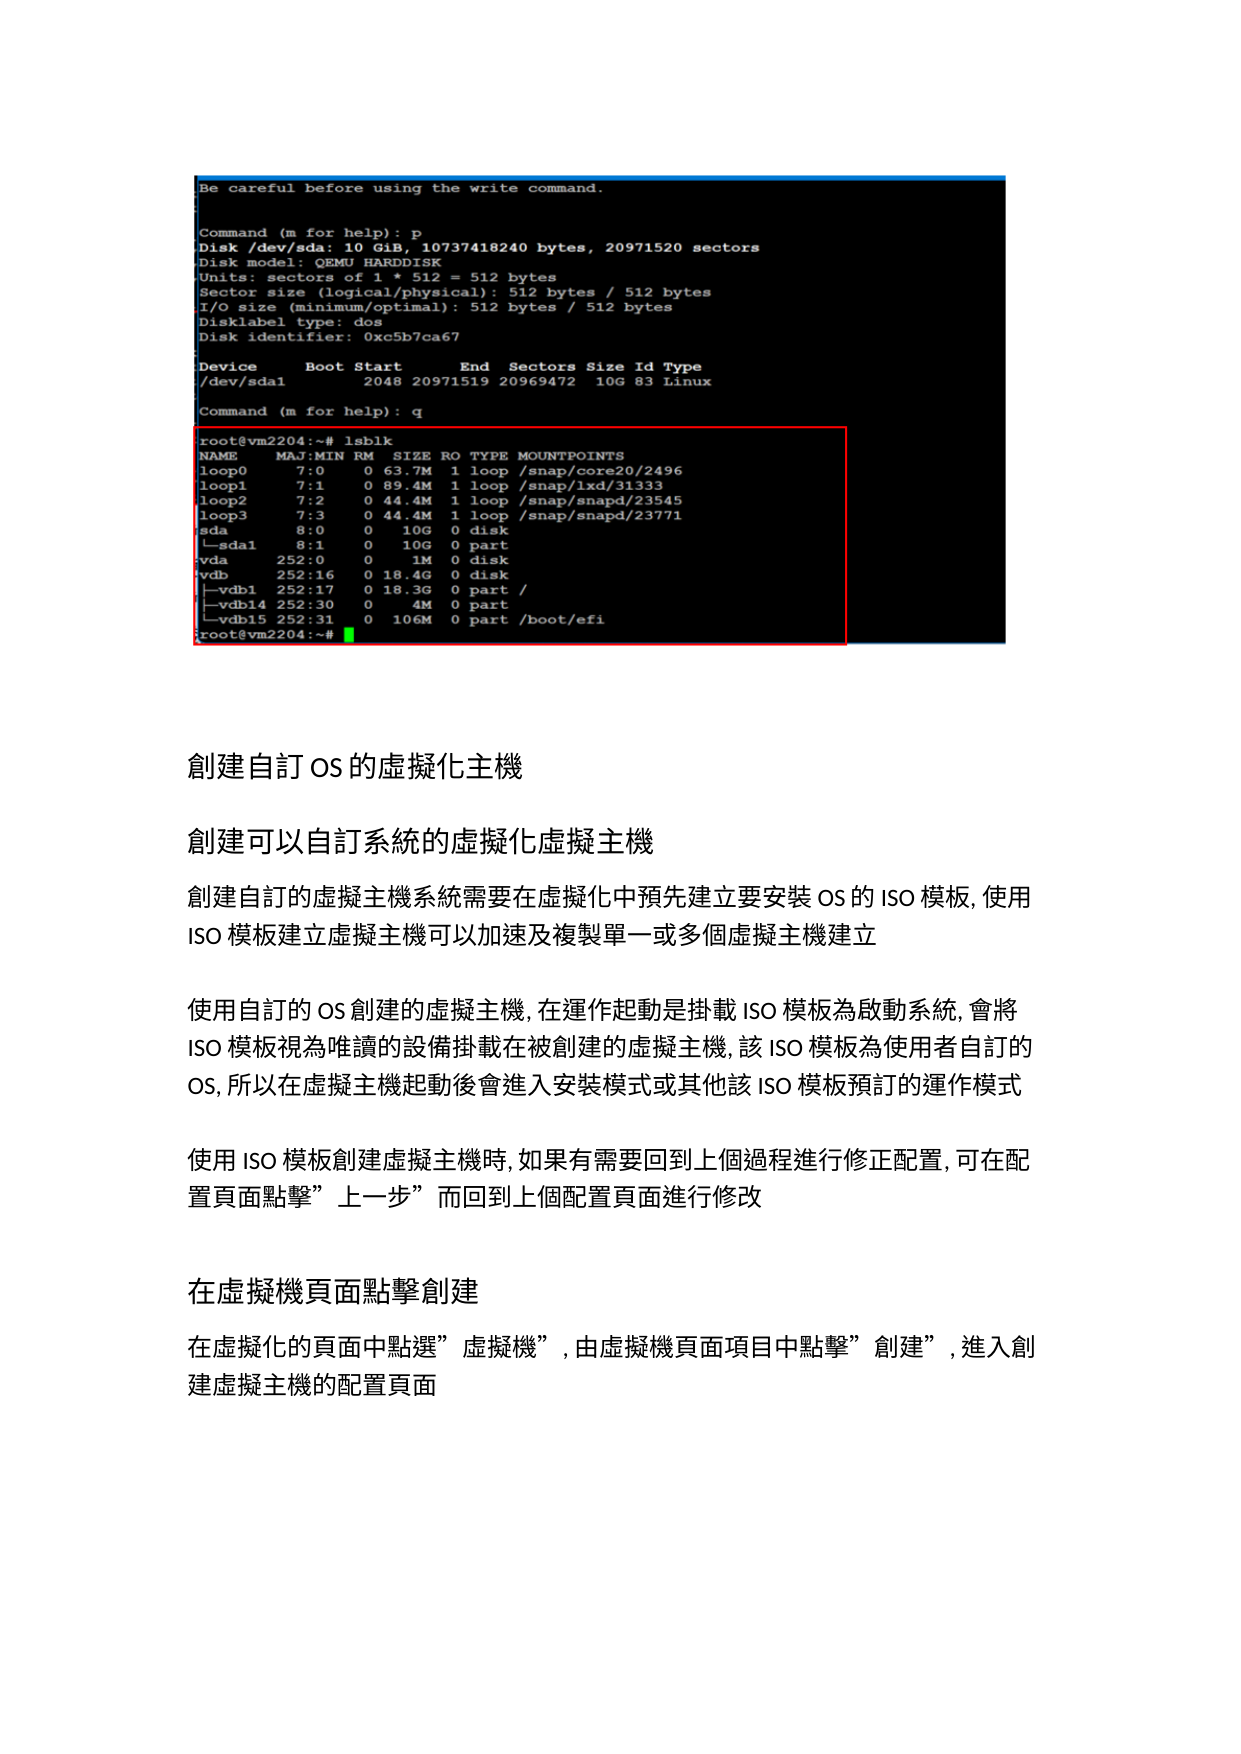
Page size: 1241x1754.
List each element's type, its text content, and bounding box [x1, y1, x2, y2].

text 創建自訂的虛擬主機系統需要在虛擬化中預先建立要安裝OS的ISO模板, 使用ISO模板建立虛擬主機可以加速及複製單一或多個虛擬主機建立 [187, 877, 1053, 952]
text 在虛擬化的頁面中點選”虛擬機”, 由虛擬機頁面項目中點擊”創建”, 進入創建虛擬主機的配置頁面 [187, 1327, 1053, 1402]
text 使用ISO模板創建虛擬主機時, 如果有需要回到上個過程進行修正配置, 可在配置頁面點擊”上一步”而回到上個配置頁面進行修改 [187, 1139, 1053, 1214]
text 創建可以自訂系統的虛擬化虛擬主機 [187, 802, 1053, 877]
text 在虛擬機頁面點擊創建 [187, 1252, 1053, 1327]
text 創建自訂OS的虛擬化主機 [187, 727, 1053, 802]
text 使用自訂的OS創建的虛擬主機, 在運作起動是掛載ISO模板為啟動系統, 會將ISO模板視為唯讀的設備掛載在被創建的虛擬主機, 該ISO模板為使用者自訂的OS, 所以在虛擬主機起動後會進入安裝模式或其他該ISO模板預訂的運作模式 [187, 989, 1053, 1102]
picture [187, 164, 1014, 656]
